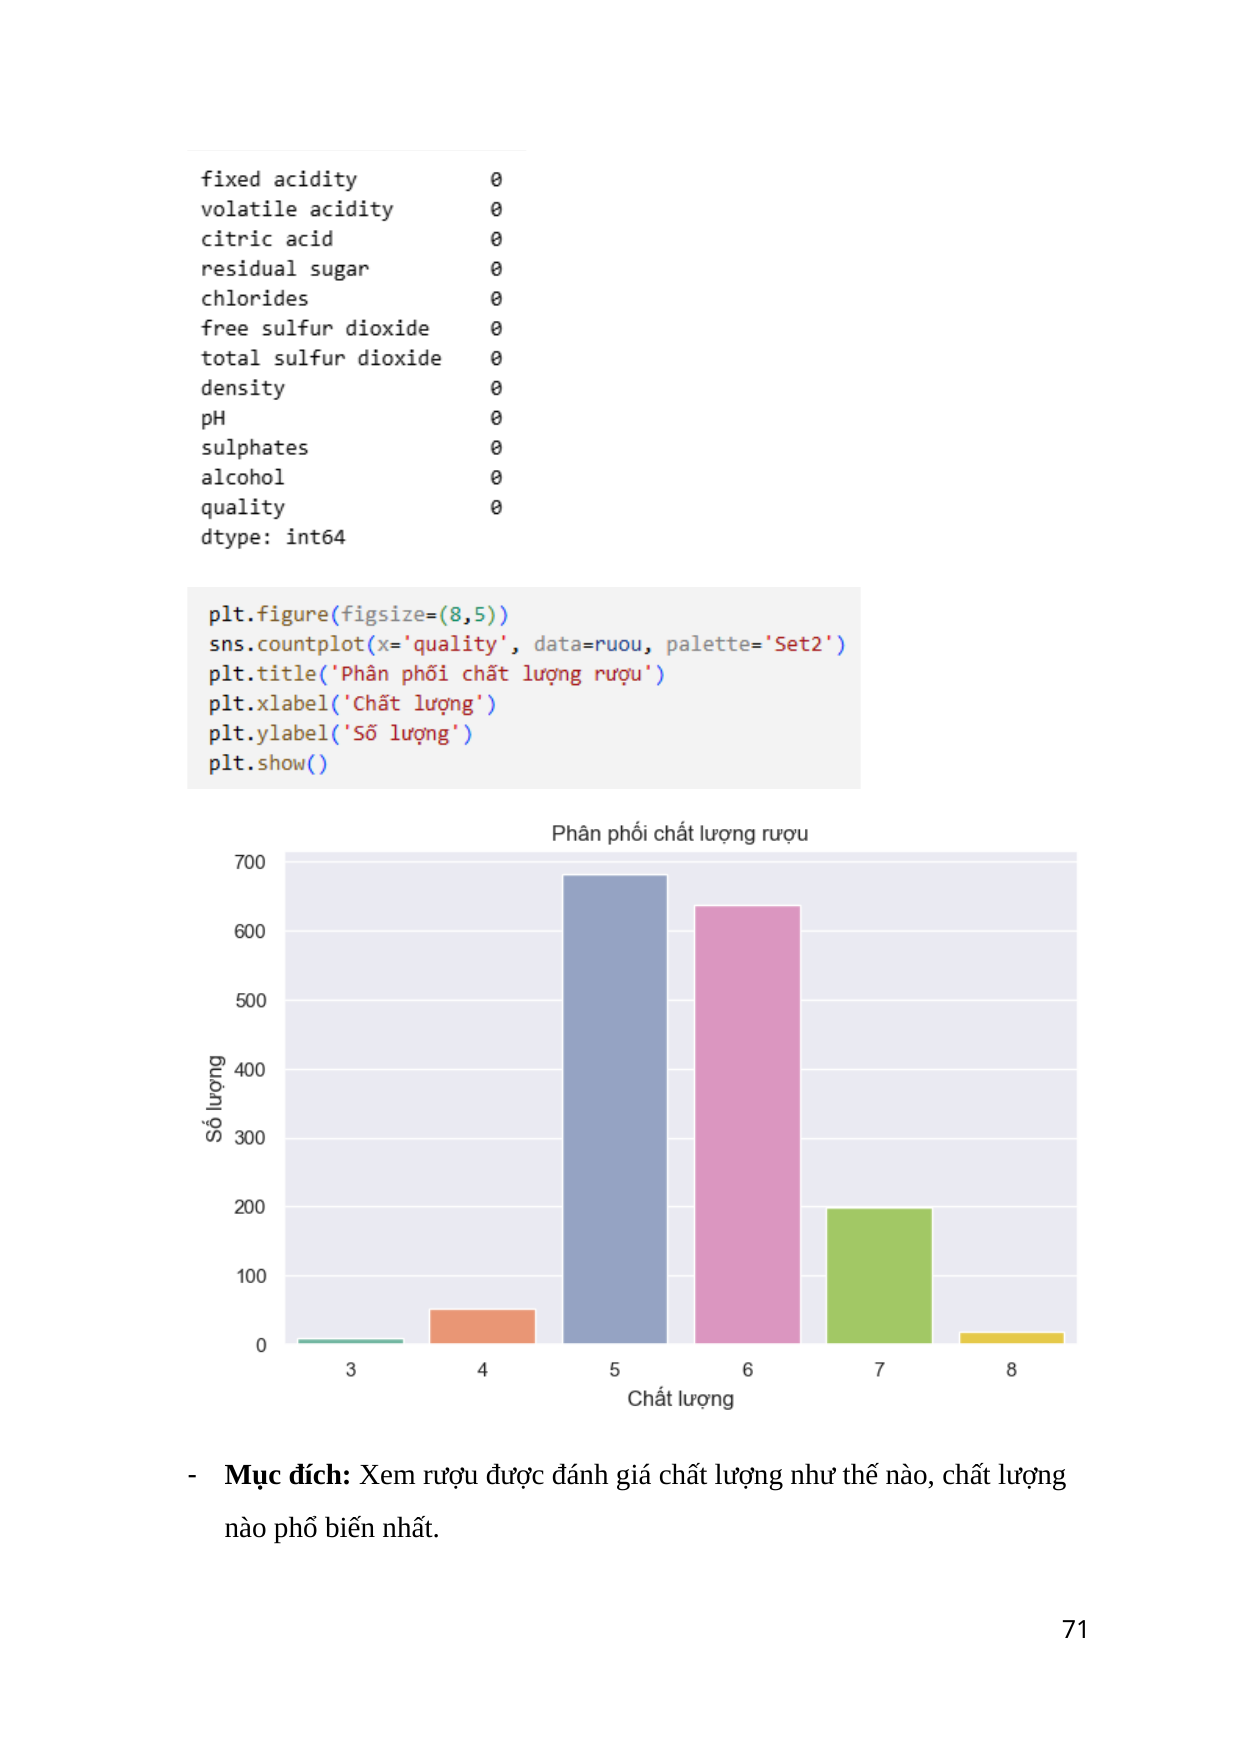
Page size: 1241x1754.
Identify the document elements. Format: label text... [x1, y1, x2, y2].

picture [187, 805, 1128, 1424]
picture [187, 587, 861, 789]
list Mục đích: Xem rượu được đánh giá chất lượng như thế nào, chất lượng nào phổ biến nhất. [187, 1453, 1090, 1543]
picture [187, 150, 527, 571]
